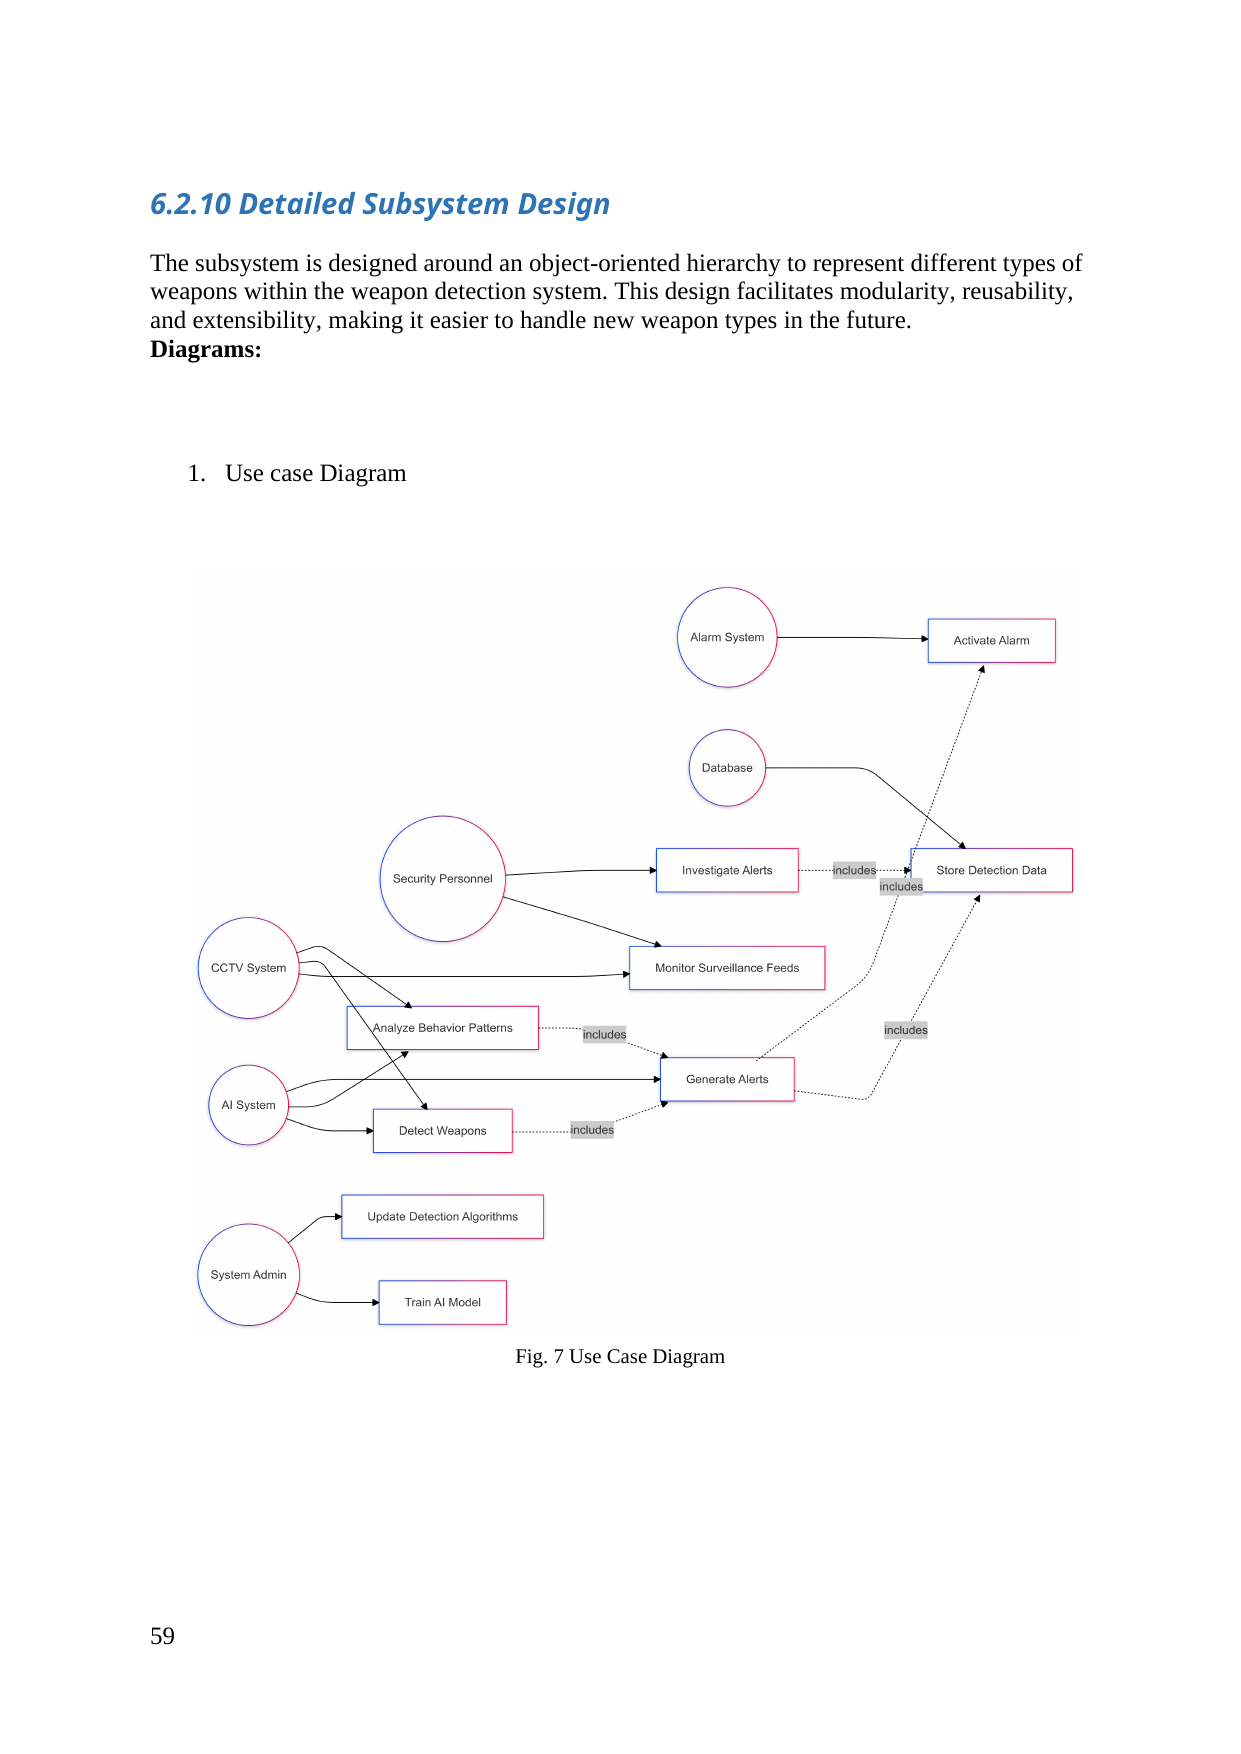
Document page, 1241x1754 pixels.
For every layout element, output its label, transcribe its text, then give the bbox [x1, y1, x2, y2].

subtitle 6.2.10 Detailed Subsystem Design [150, 183, 1090, 223]
text Fig. 7 Use Case Diagram [150, 1343, 1090, 1368]
picture [191, 573, 1081, 1334]
text The subsystem is designed around an object-oriented hierarchy to represent different types of weapons within the weapon detection system. This design facilitates modularity, reusability, and extensibility, making it easier to handle new weapon types in the future. [150, 248, 1090, 334]
list Use case Diagram [187, 458, 1090, 487]
text Diagrams: [150, 334, 1090, 363]
